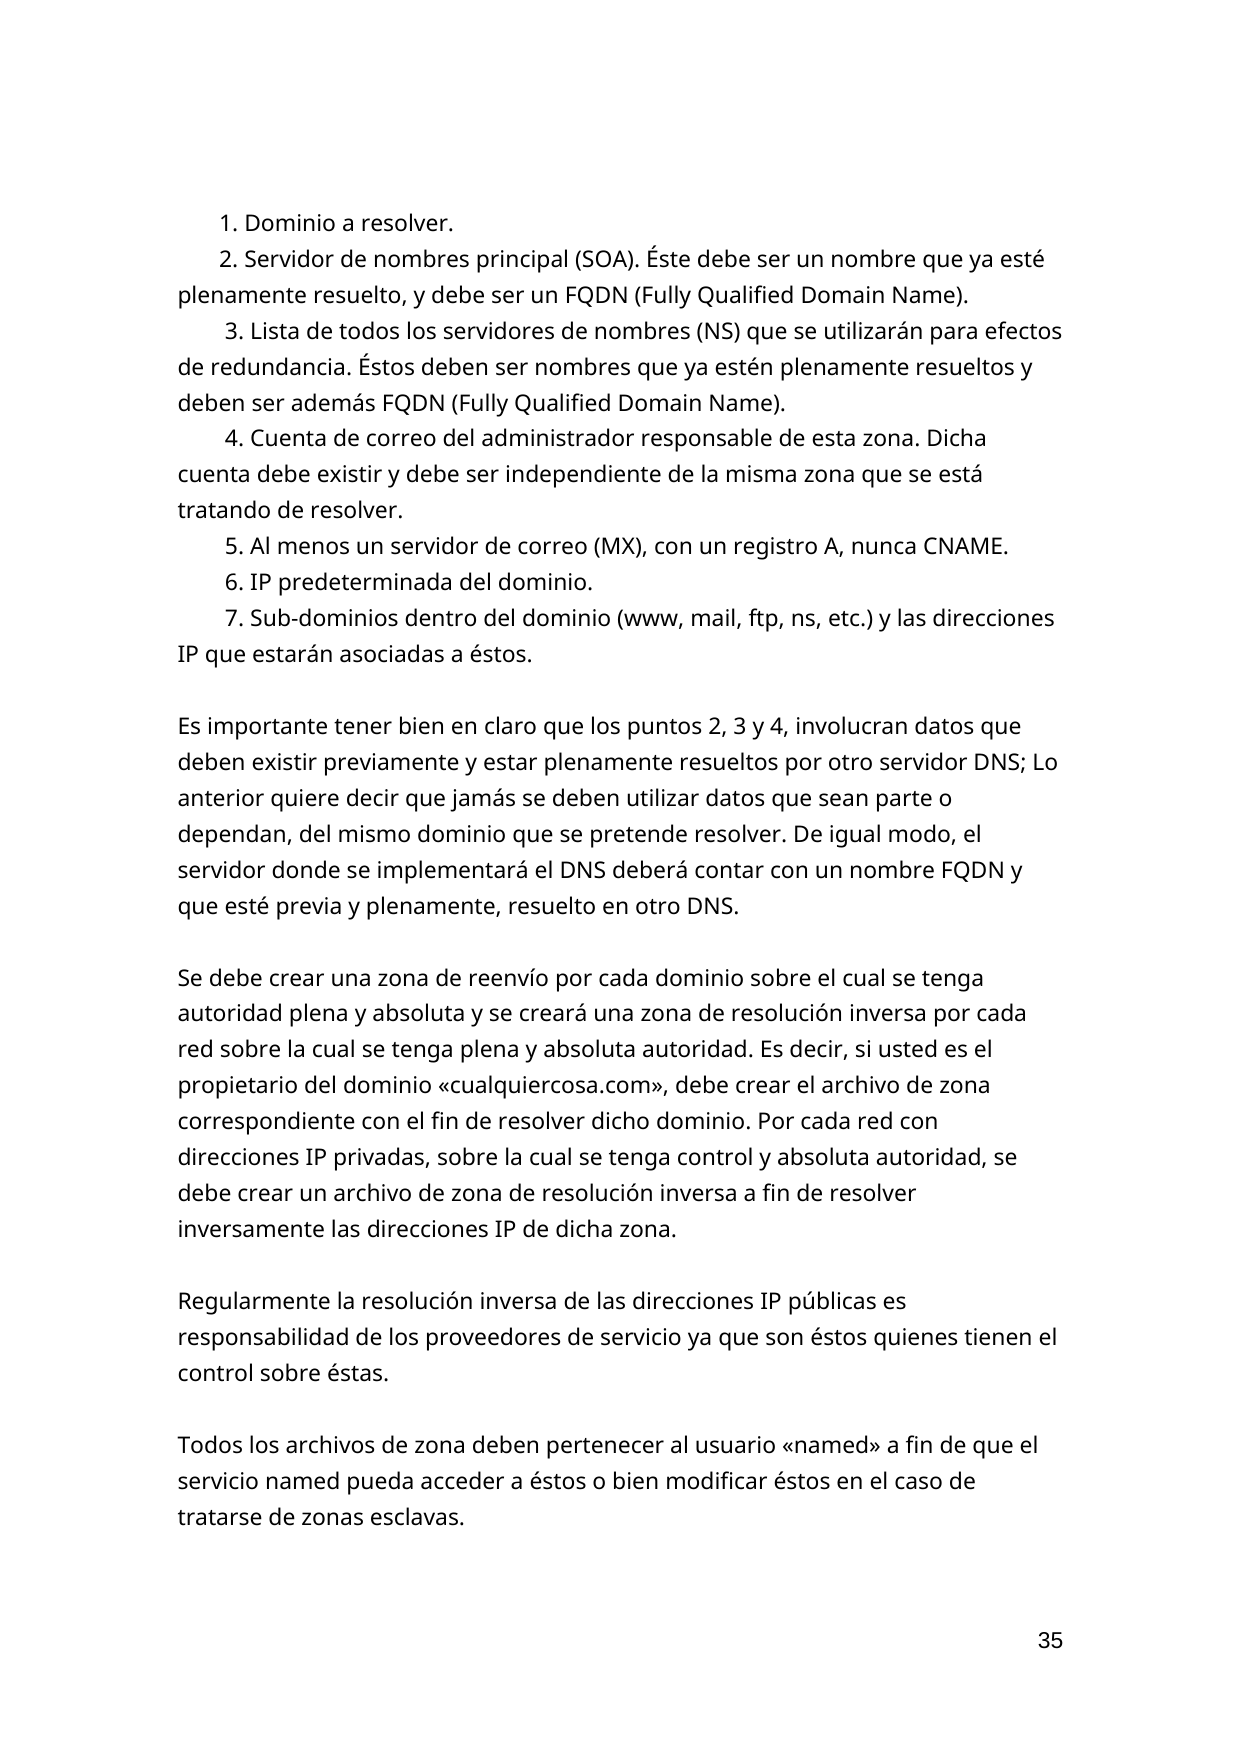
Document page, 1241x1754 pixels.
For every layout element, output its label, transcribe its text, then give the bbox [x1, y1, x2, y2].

text 5. Al menos un servidor de correo (MX), con un registro A, nunca CNAME. [177, 530, 1063, 561]
text 4. Cuenta de correo del administrador responsable de esta zona. Dicha cuenta debe existir y debe ser independiente de la misma zona que se está tratando de resolver. [177, 422, 1063, 526]
text 7. Sub-dominios dentro del dominio (www, mail, ftp, ns, etc.) y las direcciones IP que estarán asociadas a éstos. [177, 602, 1063, 669]
text Regularmente la resolución inversa de las direcciones IP públicas es responsabilidad de los proveedores de servicio ya que son éstos quienes tienen el control sobre éstas. [177, 1285, 1063, 1388]
text 3. Lista de todos los servidores de nombres (NS) que se utilizarán para efectos de redundancia. Éstos deben ser nombres que ya estén plenamente resueltos y deben ser además FQDN (Fully Qualified Domain Name). [177, 314, 1063, 418]
text 6. IP predeterminada del dominio. [177, 566, 1063, 597]
text Todos los archivos de zona deben pertenecer al usuario «named» a fin de que el servicio named pueda acceder a éstos o bien modificar éstos en el caso de tratarse de zonas esclavas. [177, 1429, 1063, 1532]
text Es importante tener bien en claro que los puntos 2, 3 y 4, involucran datos que deben existir previamente y estar plenamente resueltos por otro servidor DNS; Lo anterior quiere decir que jamás se deben utilizar datos que sean parte o dependan, del mismo dominio que se pretende resolver. De igual modo, el servidor donde se implementará el DNS deberá contar con un nombre FQDN y que esté previa y plenamente, resuelto en otro DNS. [177, 710, 1063, 921]
text Se debe crear una zona de reenvío por cada dominio sobre el cual se tenga autoridad plena y absoluta y se creará una zona de resolución inversa por cada red sobre la cual se tenga plena y absoluta autoridad. Es decir, si usted es el propietario del dominio «cualquiercosa.com», debe crear el archivo de zona correspondiente con el fin de resolver dicho dominio. Por cada red con direcciones IP privadas, sobre la cual se tenga control y absoluta autoridad, se debe crear un archivo de zona de resolución inversa a fin de resolver inversamente las direcciones IP de dicha zona. [177, 961, 1063, 1244]
text 1. Dominio a resolver. [177, 207, 1063, 238]
text 2. Servidor de nombres principal (SOA). Éste debe ser un nombre que ya esté plenamente resuelto, y debe ser un FQDN (Fully Qualified Domain Name). [177, 243, 1063, 310]
